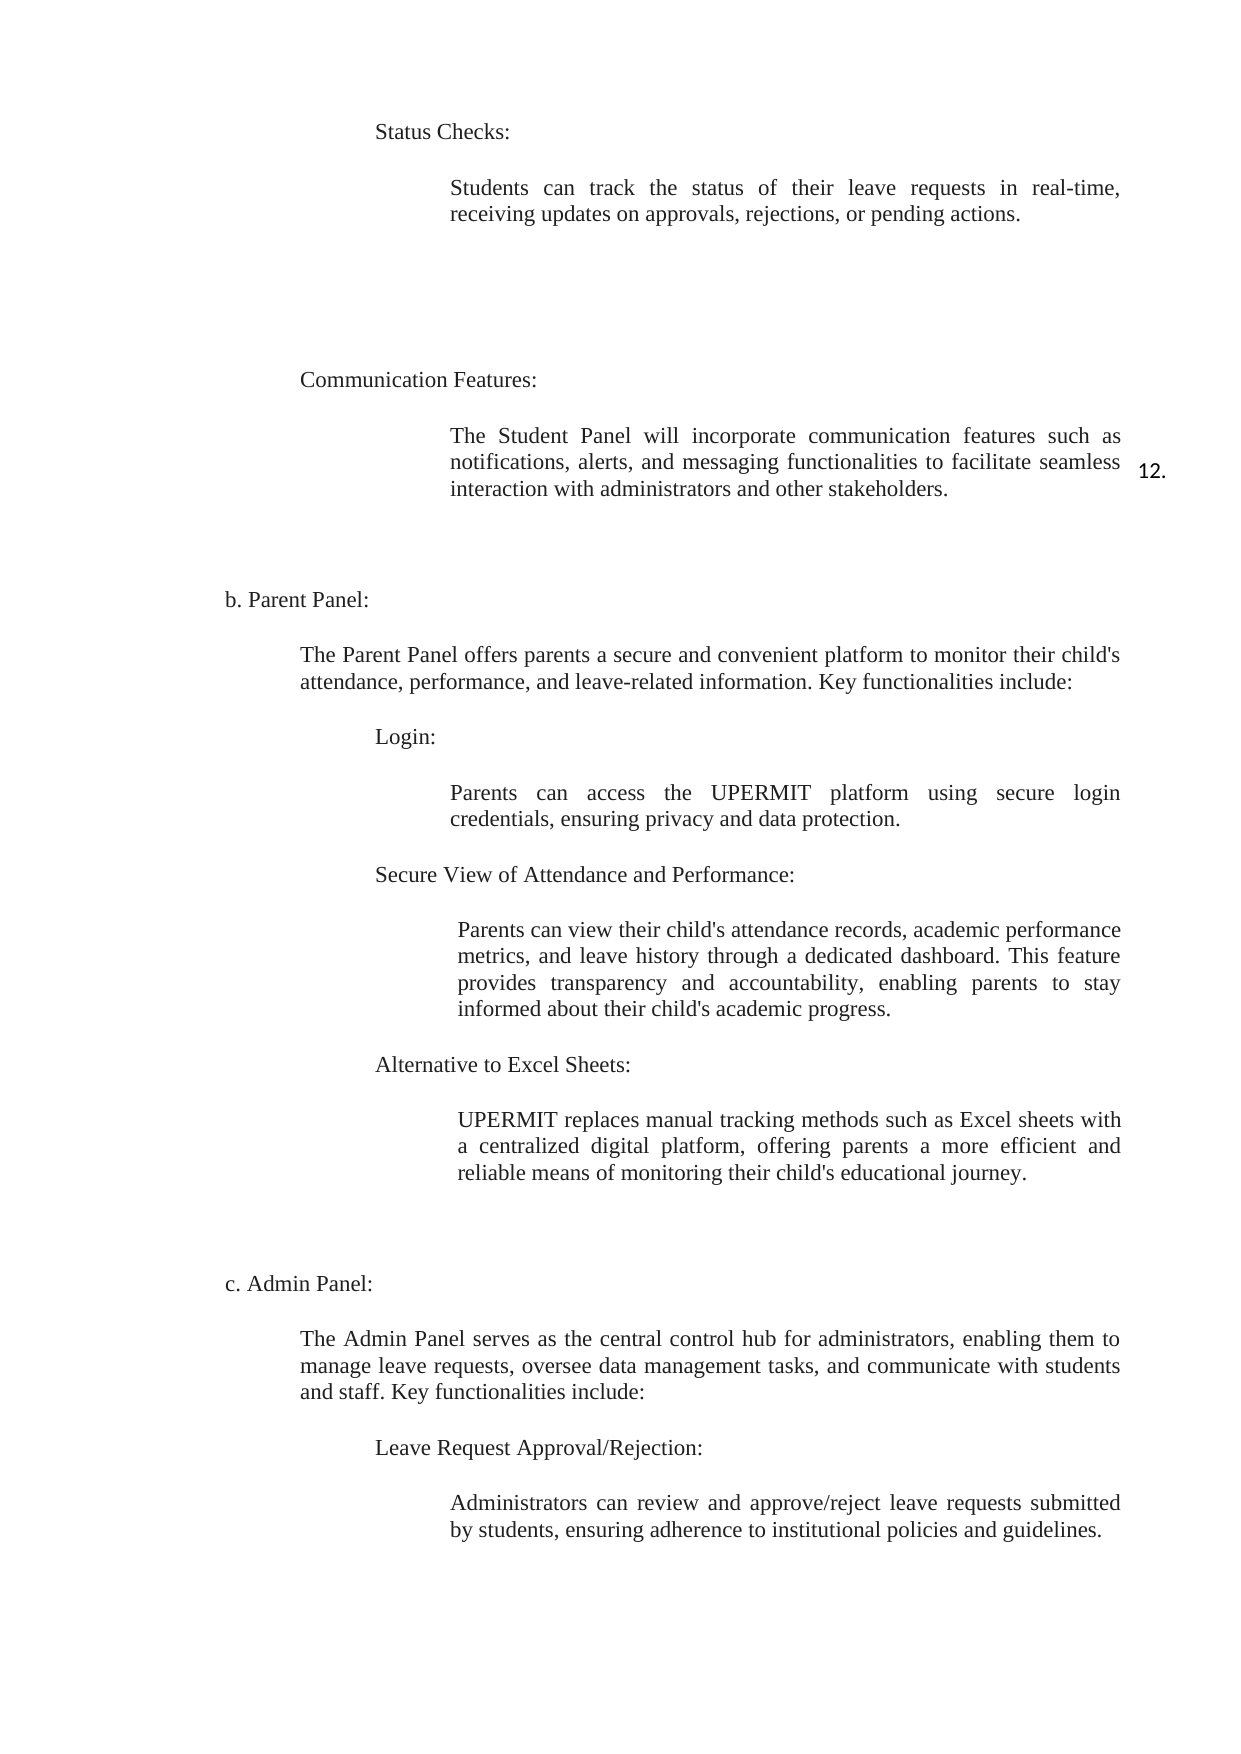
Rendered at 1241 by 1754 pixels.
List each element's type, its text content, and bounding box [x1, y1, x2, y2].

text The Parent Panel offers parents a secure and convenient platform to monitor their child's attendance, performance, and leave-related information. Key functionalities include: [300, 641, 1122, 694]
text Leave Request Approval/Rejection: [300, 1434, 1122, 1460]
text b. Parent Panel: [150, 586, 1122, 612]
text The Admin Panel serves as the central control hub for administrators, enabling them to manage leave requests, oversee data management tasks, and communicate with students and staff. Key functionalities include: [300, 1326, 1122, 1404]
text Parents can access the UPERMIT platform using secure login credentials, ensuring privacy and data protection. [450, 779, 1122, 831]
text Login: [300, 723, 1122, 749]
text Status Checks: [300, 118, 1122, 144]
text UPERMIT replaces manual tracking methods such as Excel sheets with a centralized digital platform, offering parents a more efficient and reliable means of monitoring their child's educational journey. [457, 1106, 1122, 1185]
text Secure View of Attendance and Performance: [300, 861, 1122, 887]
text Students can track the status of their leave requests in real-time, receiving updates on approvals, rejections, or pending actions. [450, 174, 1122, 226]
text c. Admin Panel: [150, 1270, 1122, 1296]
text The Student Panel will incorporate communication features such as notifications, alerts, and messaging functionalities to facilitate seamless interaction with administrators and other stakeholders. [450, 422, 1122, 501]
text Communication Features: [225, 367, 1122, 393]
text Alternative to Excel Sheets: [375, 1051, 1122, 1077]
text Administrators can review and approve/reject leave requests submitted by students, ensuring adherence to institutional policies and guidelines. [450, 1489, 1122, 1542]
text Parents can view their child's attendance records, academic performance metrics, and leave history through a dedicated dashboard. This feature provides transparency and accountability, enabling parents to stay informed about their child's academic progress. [457, 916, 1122, 1022]
